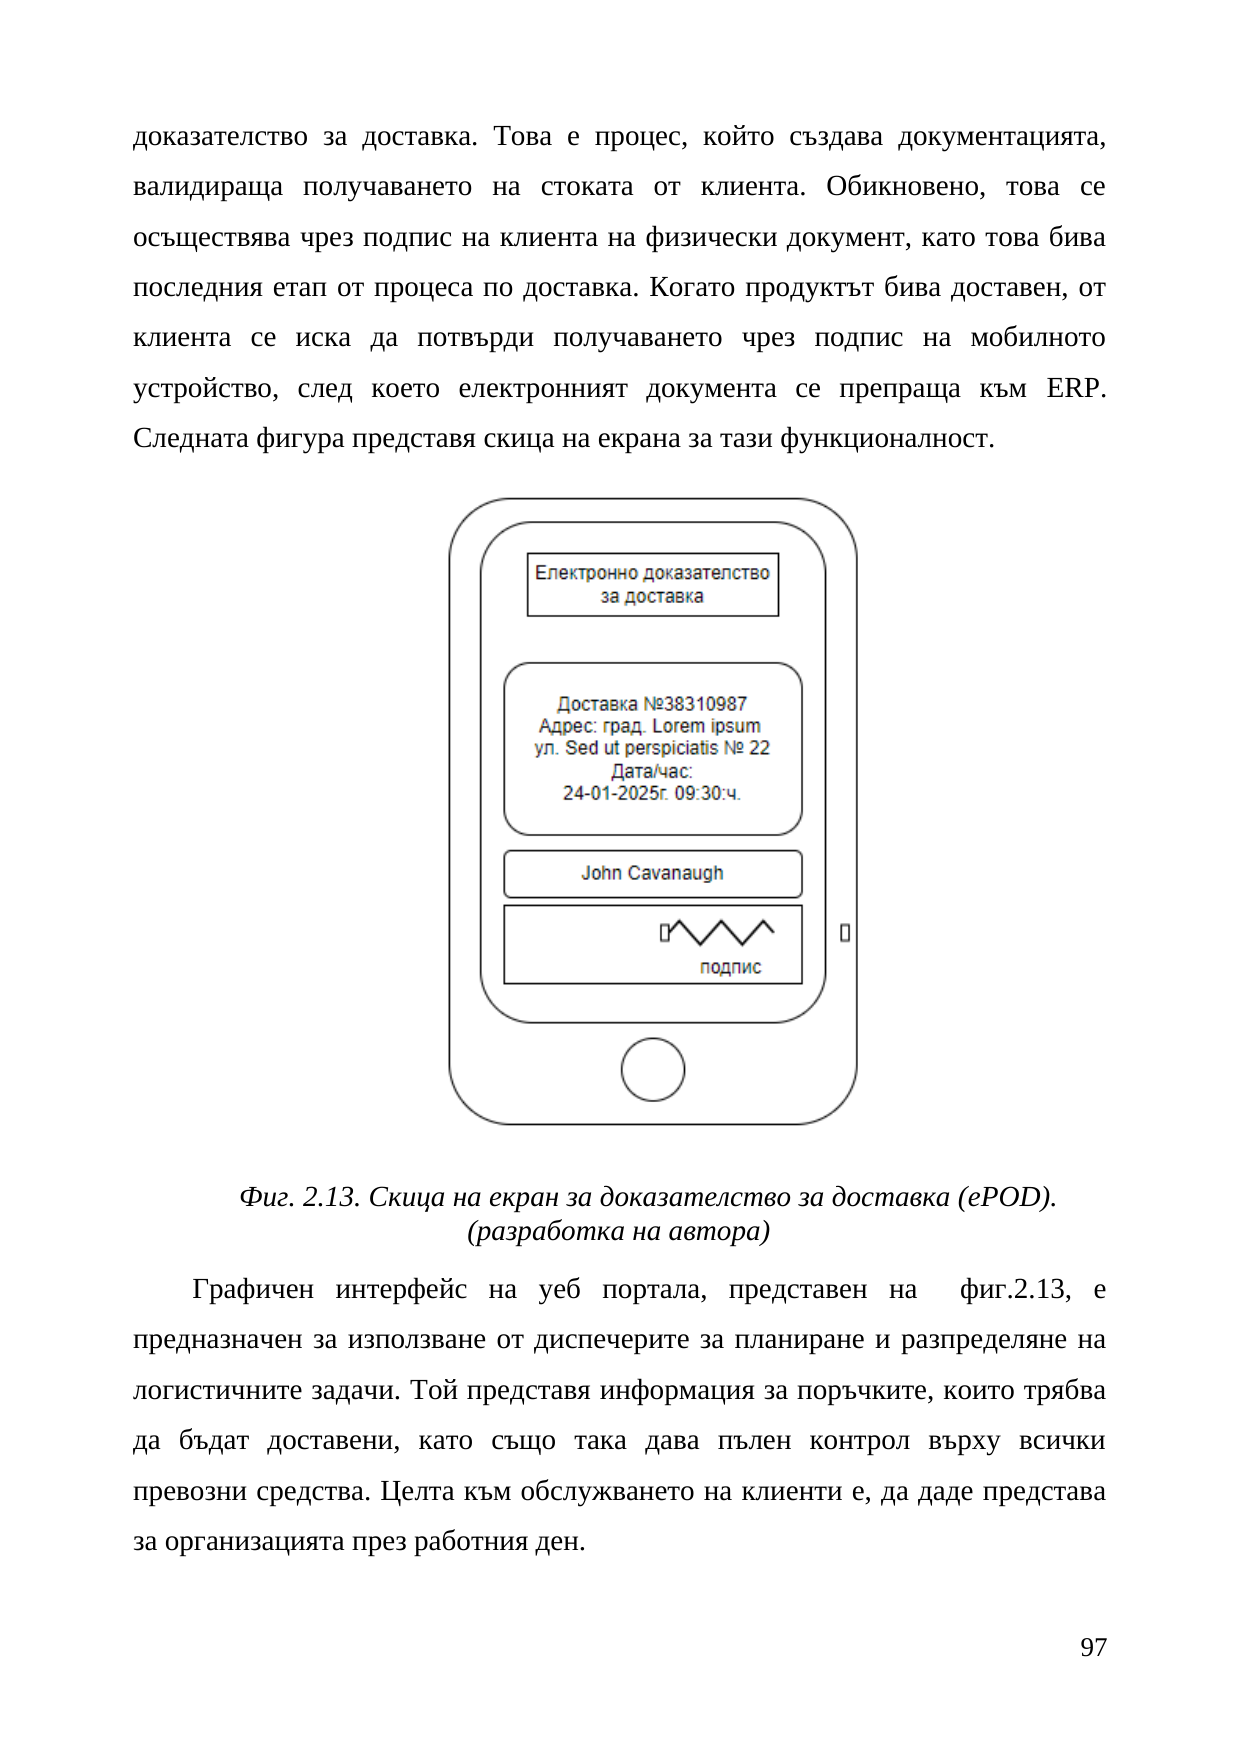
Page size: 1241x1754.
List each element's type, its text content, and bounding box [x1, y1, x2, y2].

title Фиг. 2.13. Скица на екран за доказателство за доставка (ePOD). (разработка на автора) [133, 1179, 1107, 1246]
picture [406, 470, 894, 1138]
text Графичен интерфейс на уеб портала, представен на фиг.2.13, е предназначен за използване от диспечерите за планиране и разпределяне на логистичните задачи. Той представя информация за поръчките, които трябва да бъдат доставени, като също така дава пълен контрол върху всички превозни средства. Целта към обслужването на клиенти е, да даде представа за организацията през работния ден. [133, 1271, 1107, 1556]
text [133, 118, 1107, 453]
